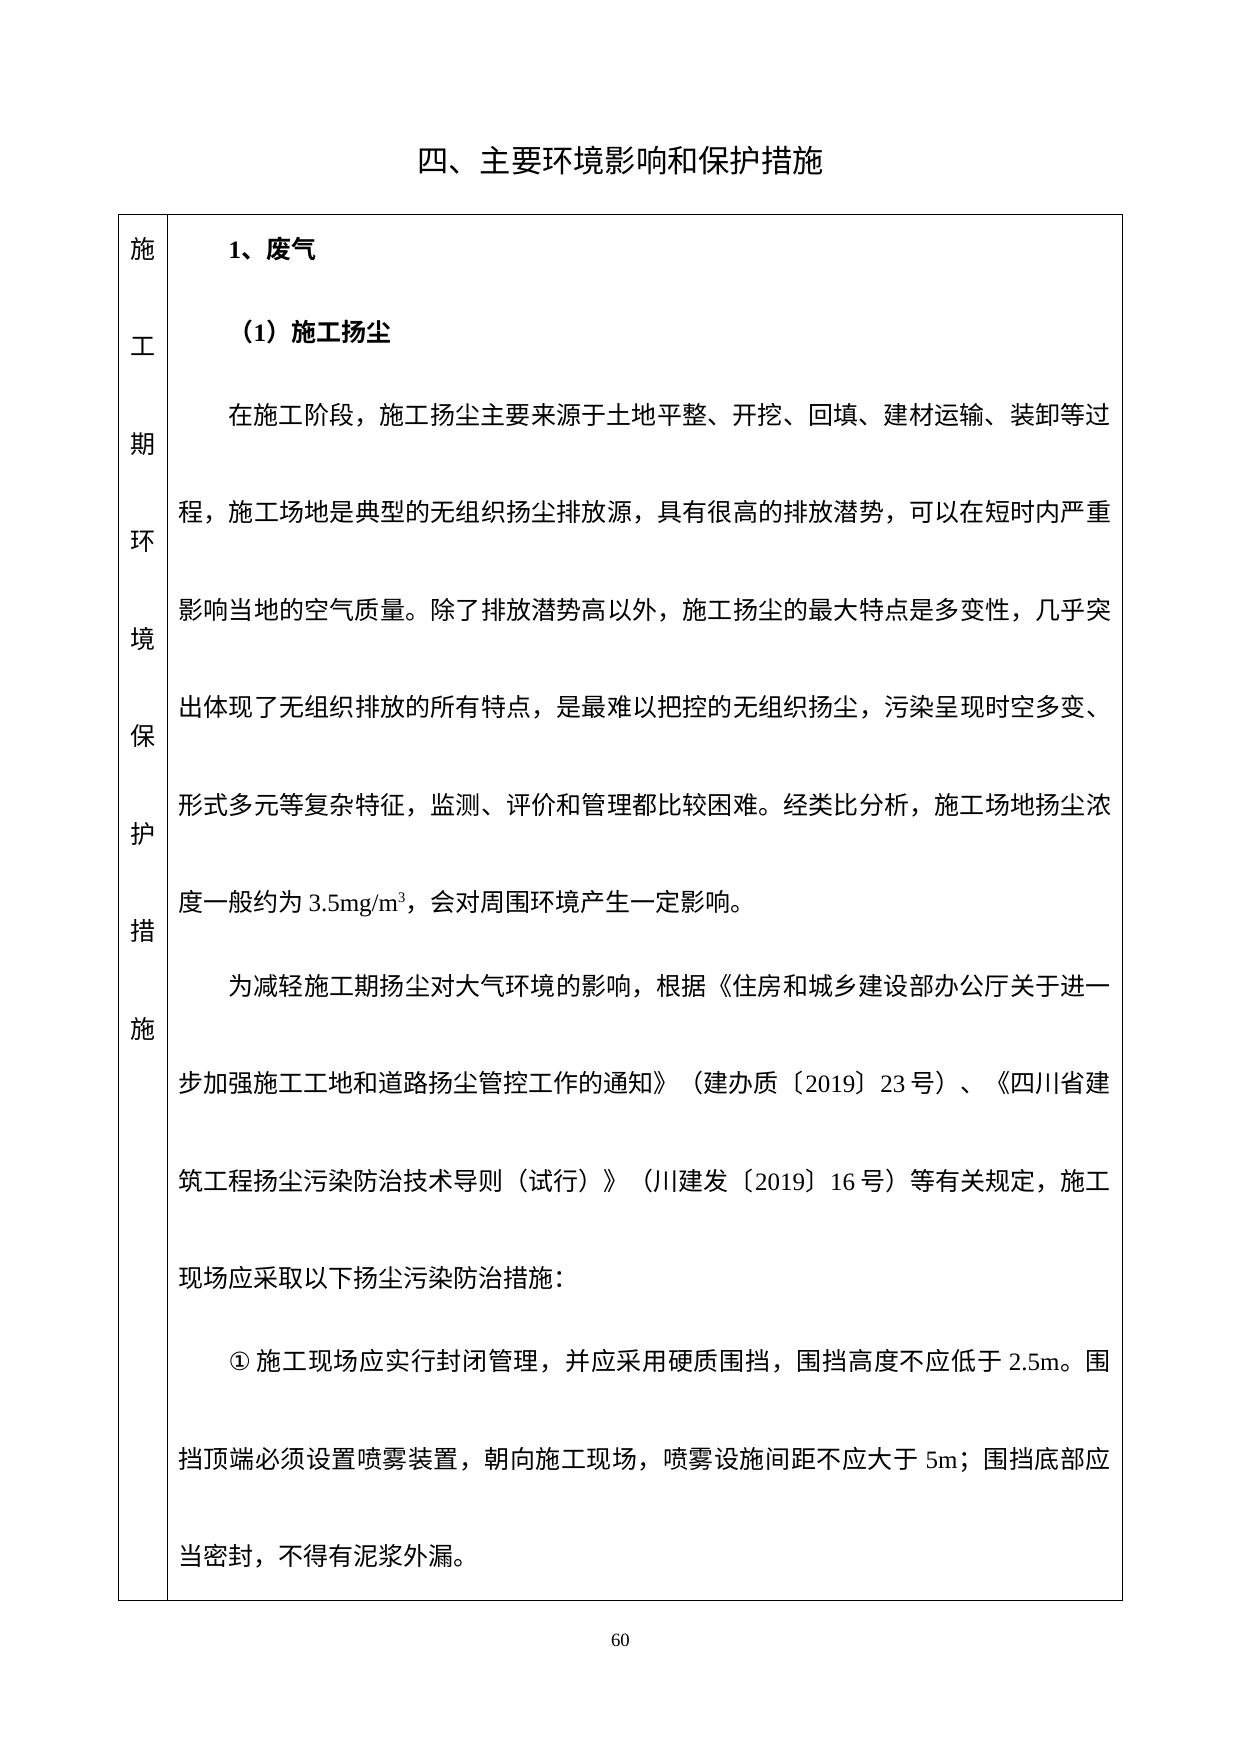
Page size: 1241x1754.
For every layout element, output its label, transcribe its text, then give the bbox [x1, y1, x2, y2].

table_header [168, 215, 1122, 1600]
table_header 施工期环境保护措施 [119, 215, 167, 1600]
text 四、主要环境影响和保护措施 [118, 126, 1122, 191]
